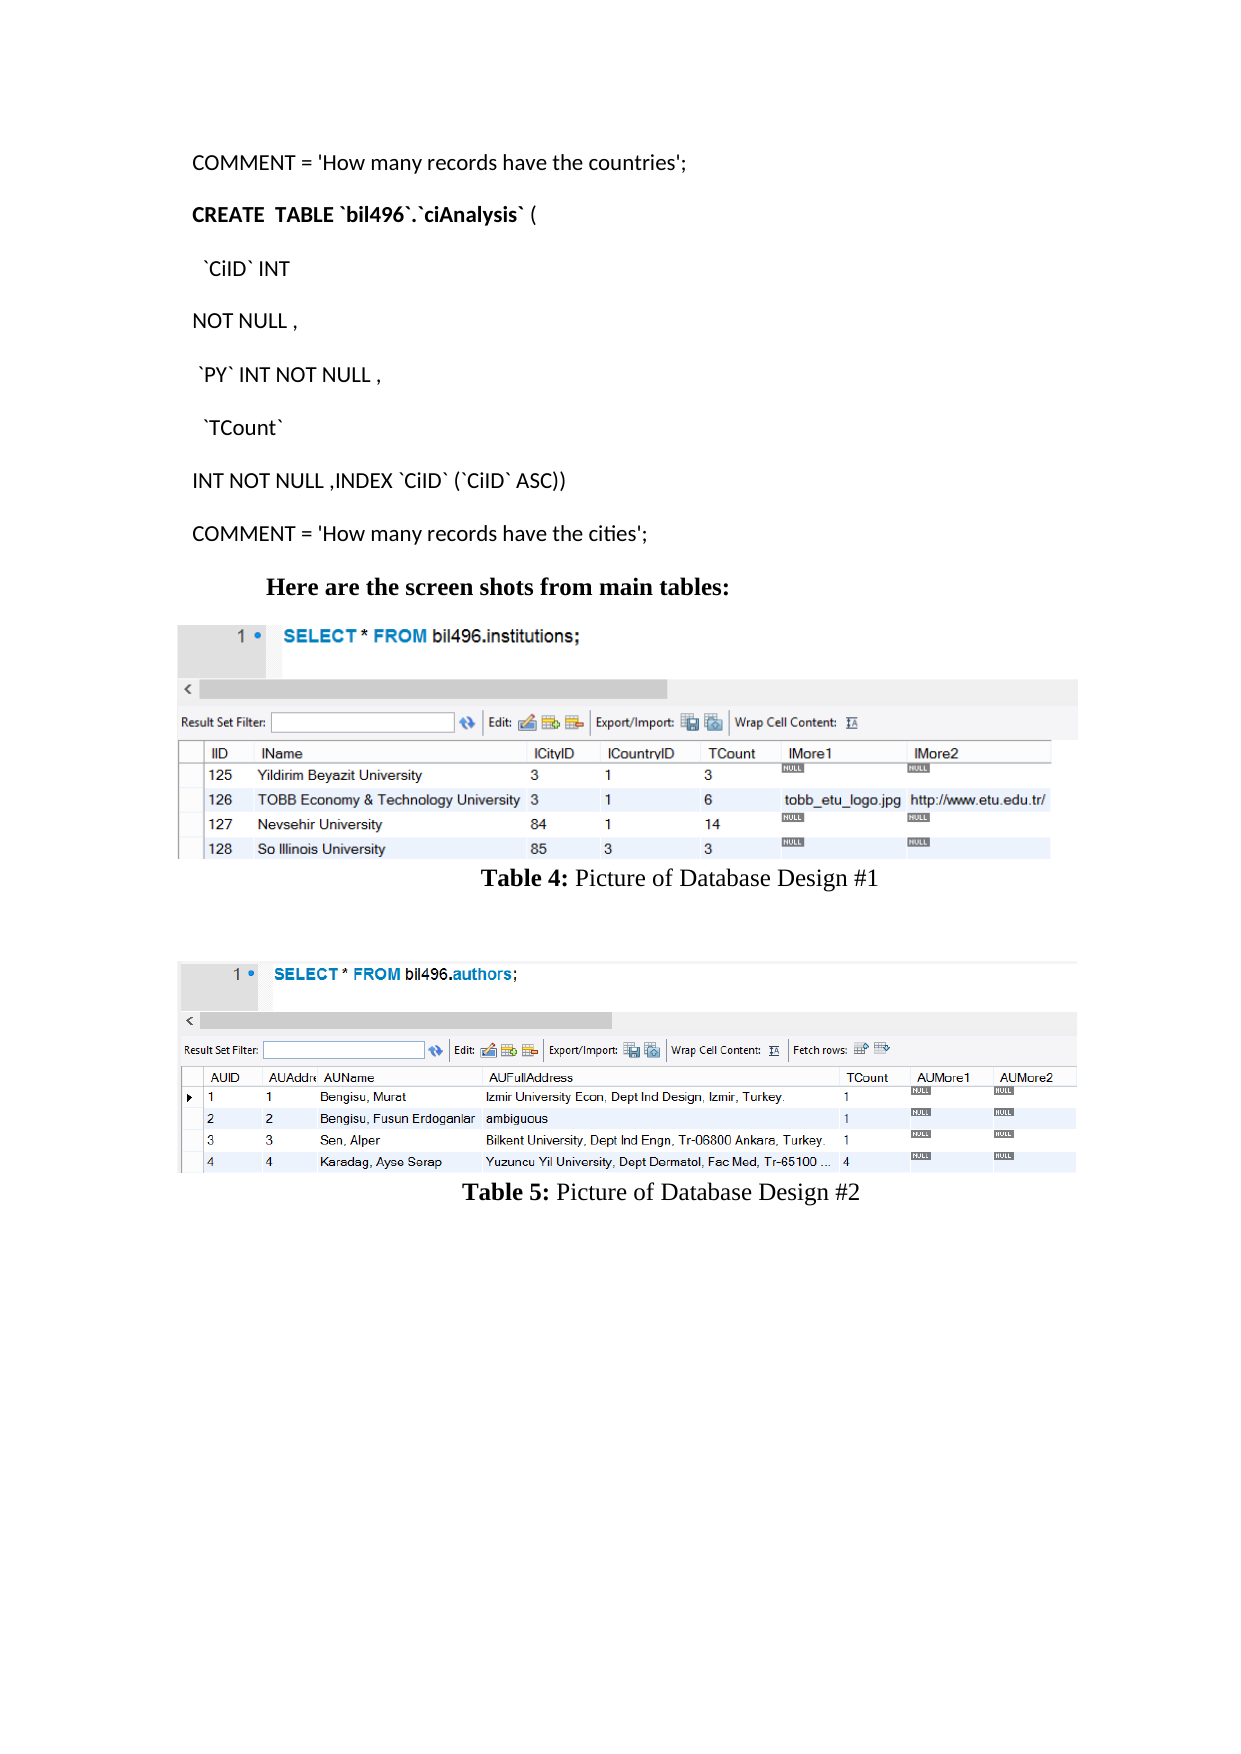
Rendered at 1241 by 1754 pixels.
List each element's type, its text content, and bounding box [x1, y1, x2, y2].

text CREATE TABLE `bil496`.`ciAnalysis` ( [192, 201, 1093, 229]
text `CiID` INT [192, 254, 1093, 282]
picture [177, 961, 1078, 1173]
text `PY` INT NOT NULL , [192, 360, 1093, 388]
text Here are the screen shots from main tables: [266, 572, 1093, 601]
text COMMENT = 'How many records have the countries'; [192, 148, 1093, 176]
text COMMENT = 'How many records have the cities'; [192, 519, 1093, 547]
text NOT NULL , [192, 307, 1093, 335]
picture [177, 625, 1078, 859]
list Table 4: Picture of Database Design #1 [267, 863, 1093, 891]
text `TCount` [192, 413, 1093, 441]
list Table 5: Picture of Database Design #2 [229, 1177, 1093, 1205]
text INT NOT NULL ,INDEX `CiID` (`CiID` ASC)) [192, 466, 1093, 494]
